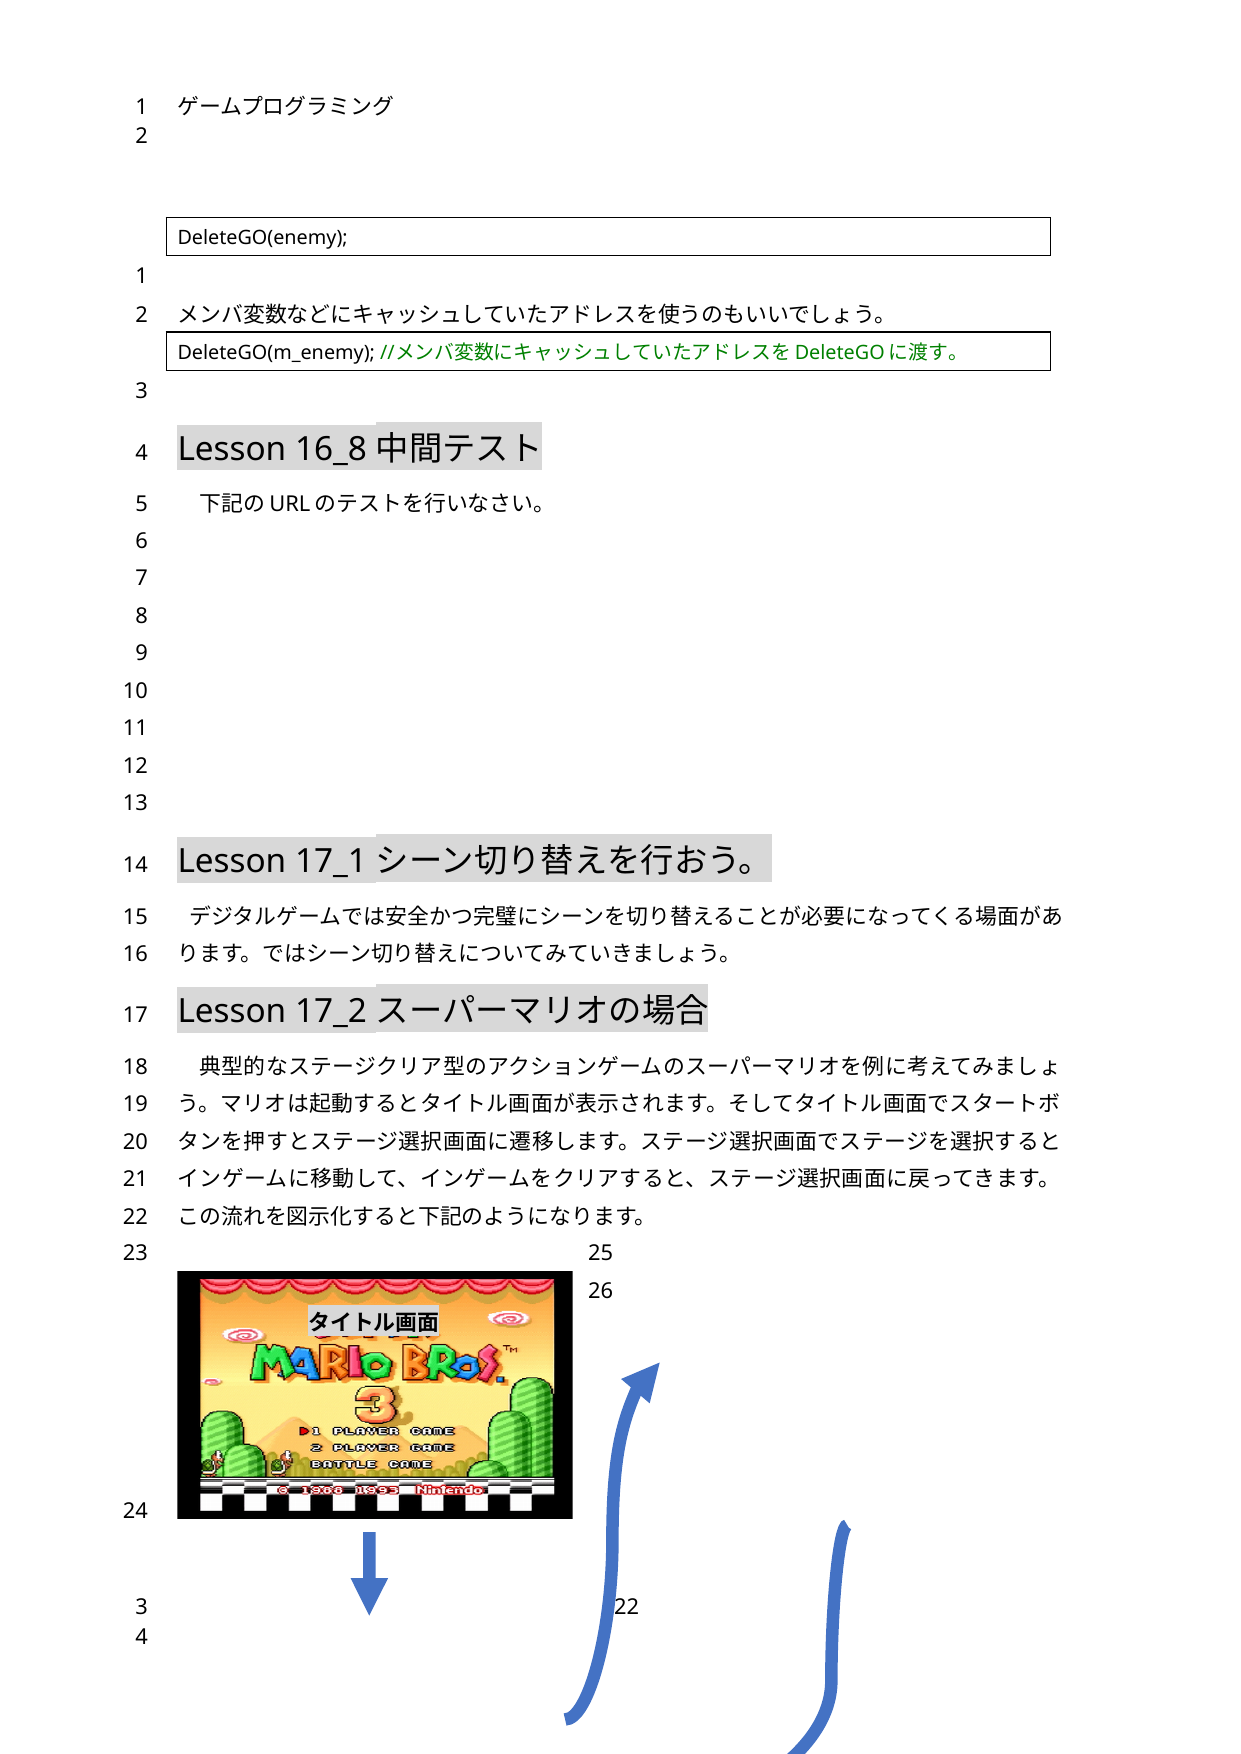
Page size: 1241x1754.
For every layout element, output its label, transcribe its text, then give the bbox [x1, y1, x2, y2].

picture [177, 1271, 573, 1519]
subtitle Lesson 17_1 シーン切り替えを行おう。 [177, 821, 1063, 896]
subtitle Lesson 17_2 スーパーマリオの場合 [177, 971, 1063, 1046]
text メンバ変数などにキャッシュしていたアドレスを使うのもいいでしょう。 [177, 294, 1063, 331]
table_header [167, 218, 1050, 255]
table_header DeleteGO(m_enemy); //メンバ変数にキャッシュしていたアドレスをDeleteGOに渡す。 [167, 333, 1050, 370]
text デジタルゲームでは安全かつ完璧にシーンを切り替えることが必要になってくる場面があります。ではシーン切り替えについてみていきましょう。 [177, 896, 1063, 971]
text 典型的なステージクリア型のアクションゲームのスーパーマリオを例に考えてみましょう。マリオは起動するとタイトル画面が表示されます。そしてタイトル画面でスタートボタンを押すとステージ選択画面に遷移します。ステージ選択画面でステージを選択するとインゲームに移動して、インゲームをクリアすると、ステージ選択画面に戻ってきます。この流れを図示化すると下記のようになります。 [177, 1046, 1063, 1233]
subtitle Lesson 16_8 中間テスト [177, 408, 1063, 483]
text 下記のURLのテストを行いなさい。 [177, 483, 1063, 521]
